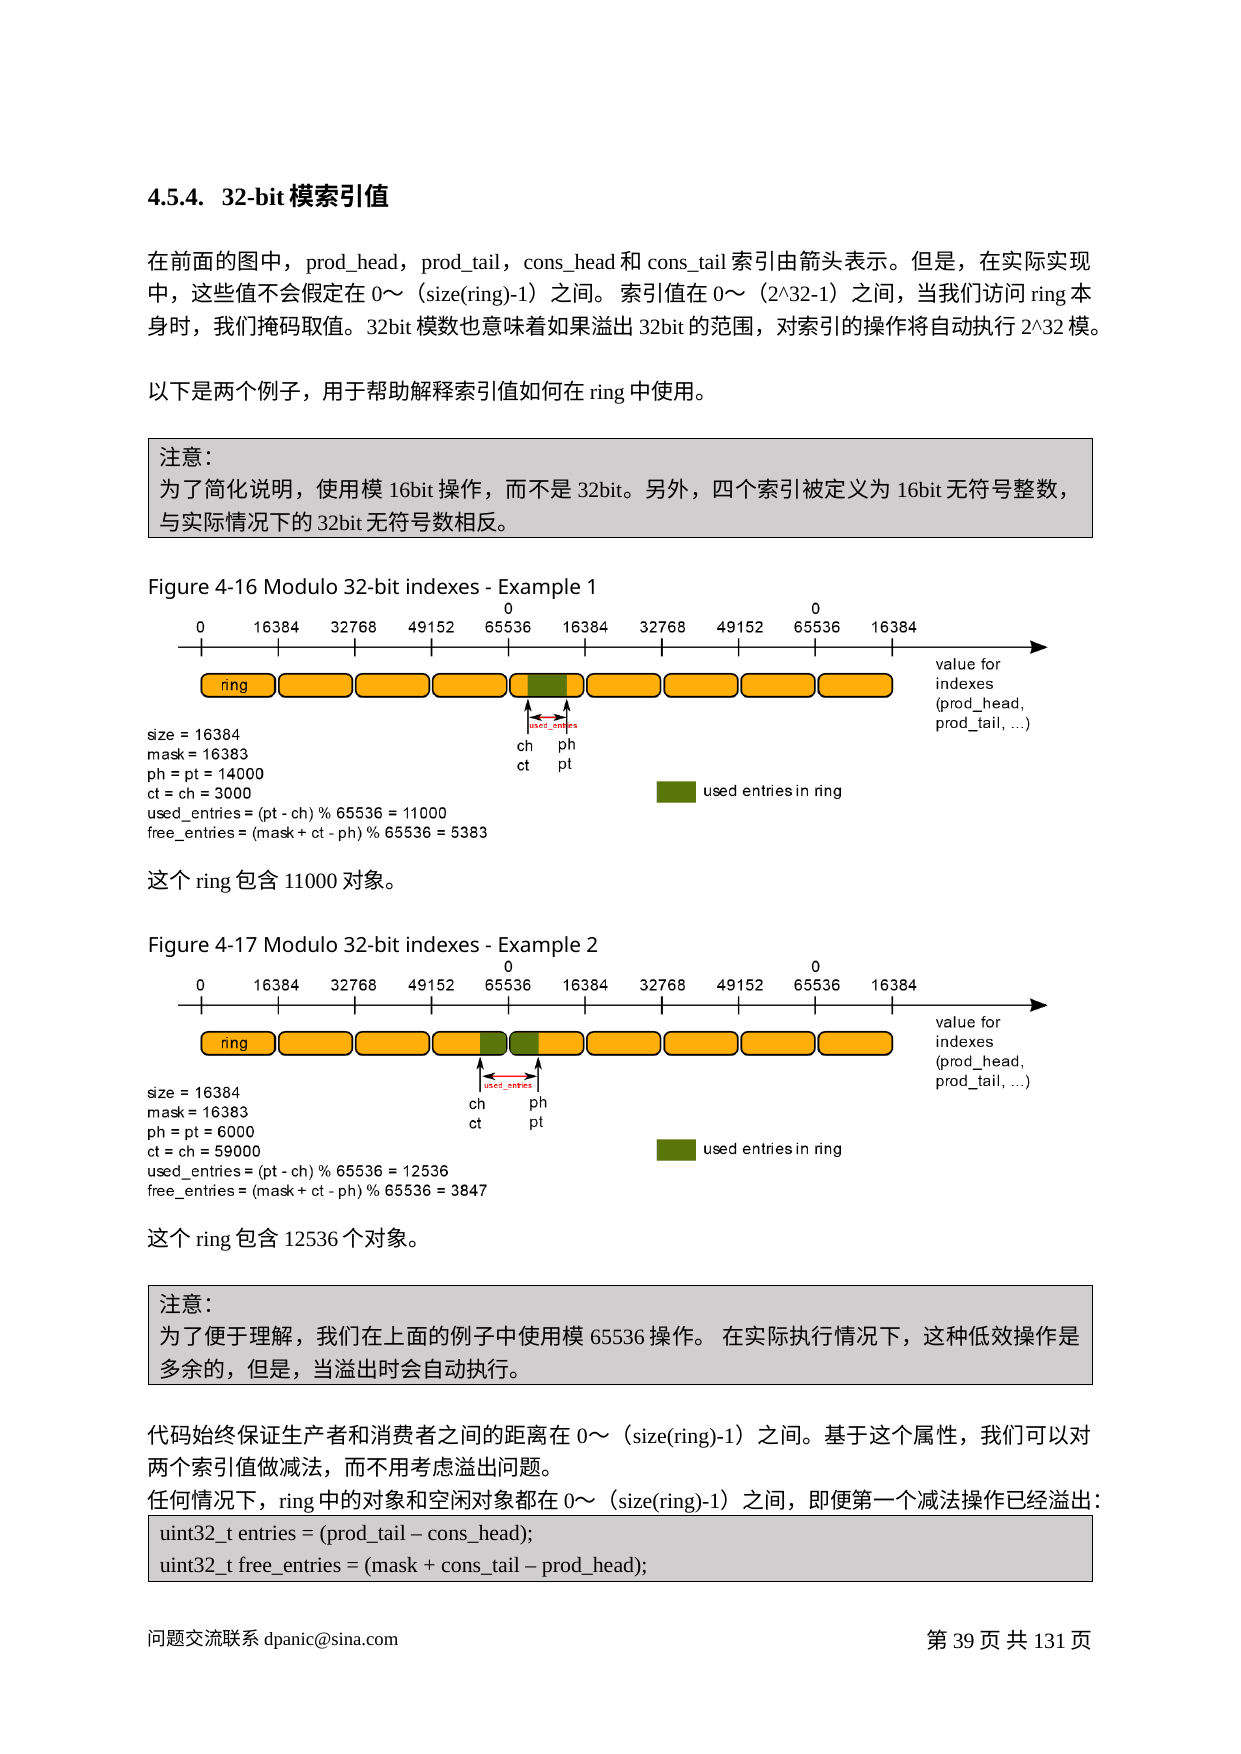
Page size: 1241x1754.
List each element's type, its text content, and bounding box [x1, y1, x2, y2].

text 以下是两个例子，用于帮助解释索引值如何在ring中使用。 [148, 373, 1092, 406]
table_header uint32_t entries = (prod_tail – cons_head); uint32_t free_entries = (mask + cons_tail – prod_head); [149, 1516, 1092, 1581]
text 在前面的图中，prod_head，prod_tail，cons_head和cons_tail索引由箭头表示。但是，在实际实现中，这些值不会假定在0～（size(ring)-1）之间。 索引值在0～（2^32-1）之间，当我们访问ring本身时，我们掩码取值。32bit模数也意味着如果溢出32bit的范围，对索引的操作将自动执行2^32模。 [148, 243, 1092, 341]
table_header 注意： 为了便于理解，我们在上面的例子中使用模65536操作。 在实际执行情况下，这种低效操作是多余的，但是，当溢出时会自动执行。 [149, 1286, 1092, 1384]
picture [147, 602, 1048, 842]
picture [147, 960, 1048, 1200]
text 代码始终保证生产者和消费者之间的距离在0～（size(ring)-1）之间。基于这个属性，我们可以对两个索引值做减法，而不用考虑溢出问题。 [148, 1417, 1092, 1482]
subtitle 32-bit模索引值 [148, 162, 1092, 227]
text 任何情况下，ring中的对象和空闲对象都在0～（size(ring)-1）之间，即便第一个减法操作已经溢出： [148, 1482, 1092, 1515]
text 这个ring包含12536个对象。 [148, 1220, 1092, 1253]
table_header 注意： 为了简化说明，使用模16bit操作，而不是32bit。另外，四个索引被定义为16bit无符号整数，与实际情况下的32bit无符号数相反。 [149, 439, 1092, 537]
text 这个ring包含11000对象。 [148, 863, 1092, 895]
